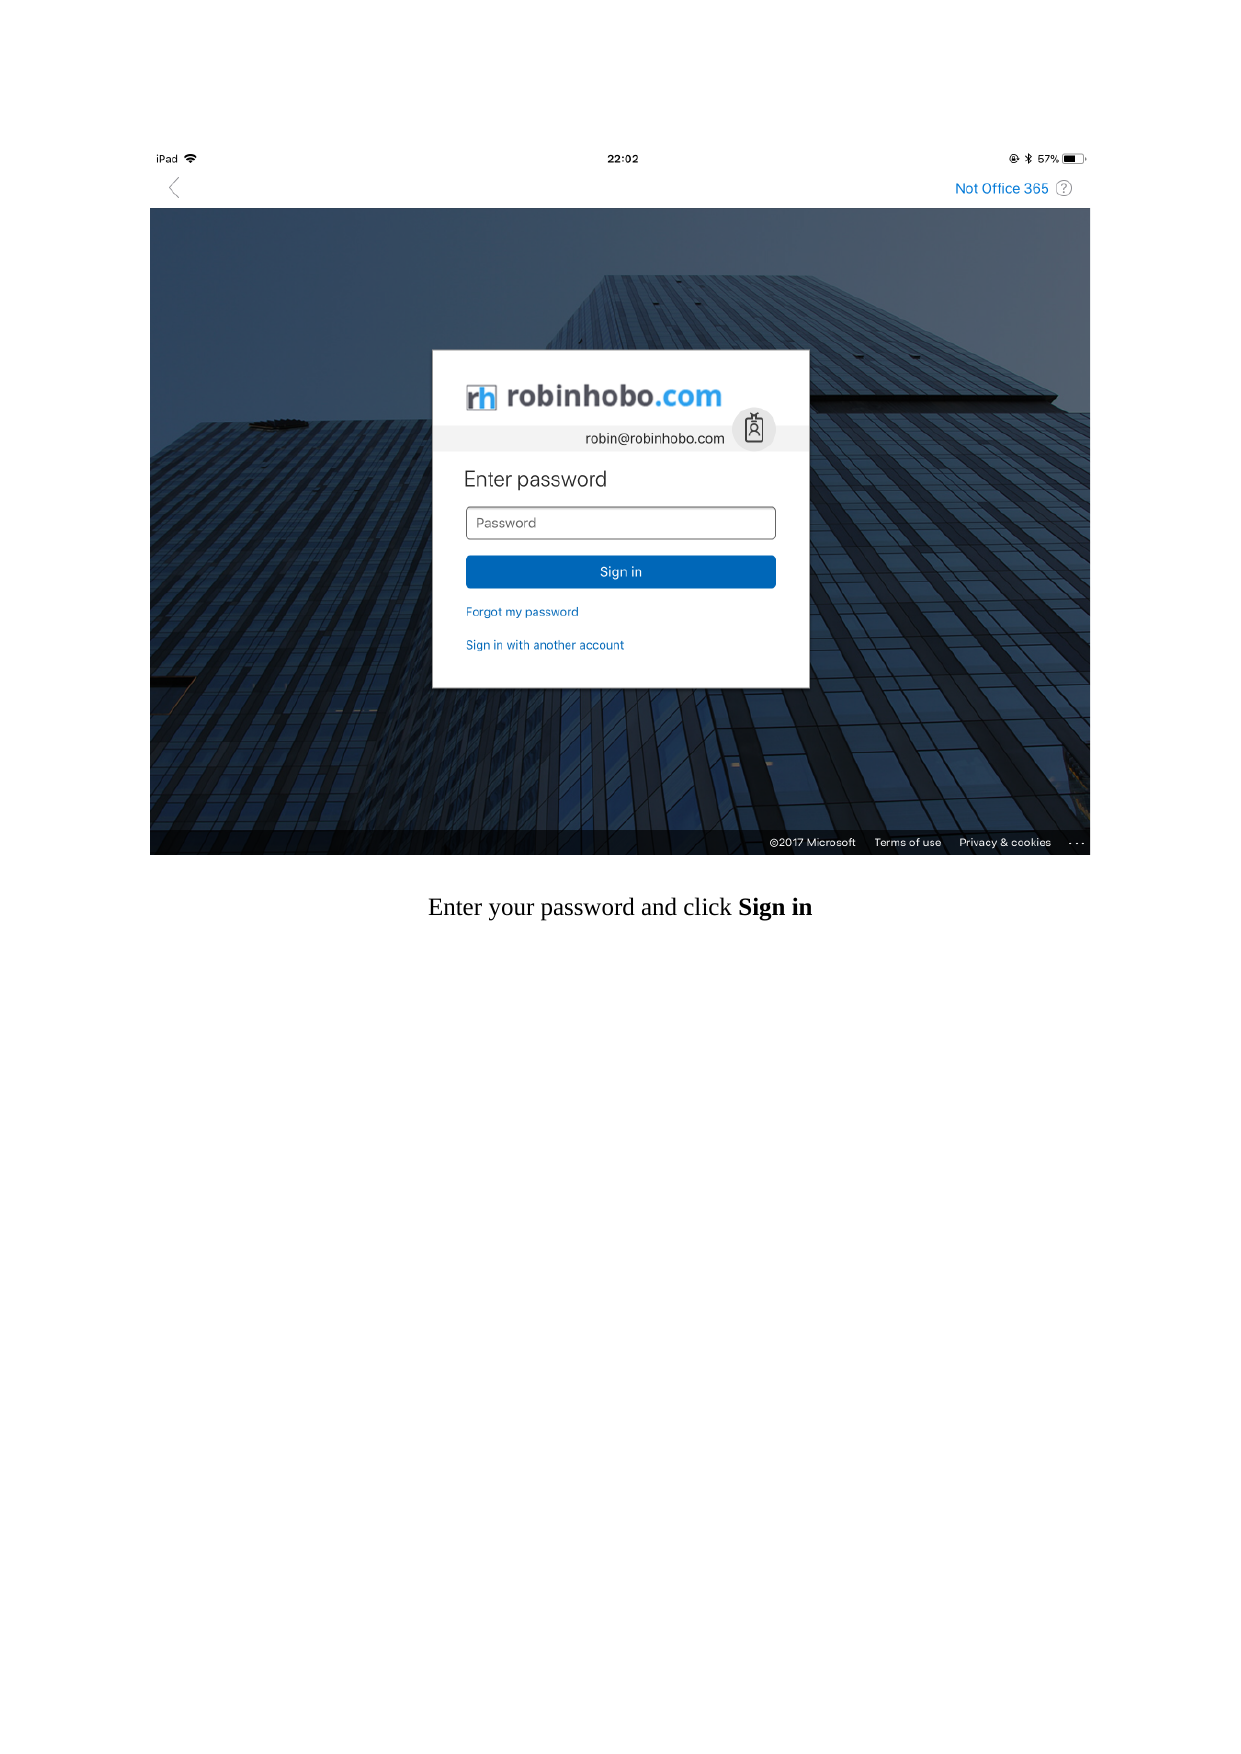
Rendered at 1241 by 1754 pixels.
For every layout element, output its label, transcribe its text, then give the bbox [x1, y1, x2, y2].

picture [150, 150, 1091, 855]
text Enter your password and click Sign in [150, 892, 1090, 921]
